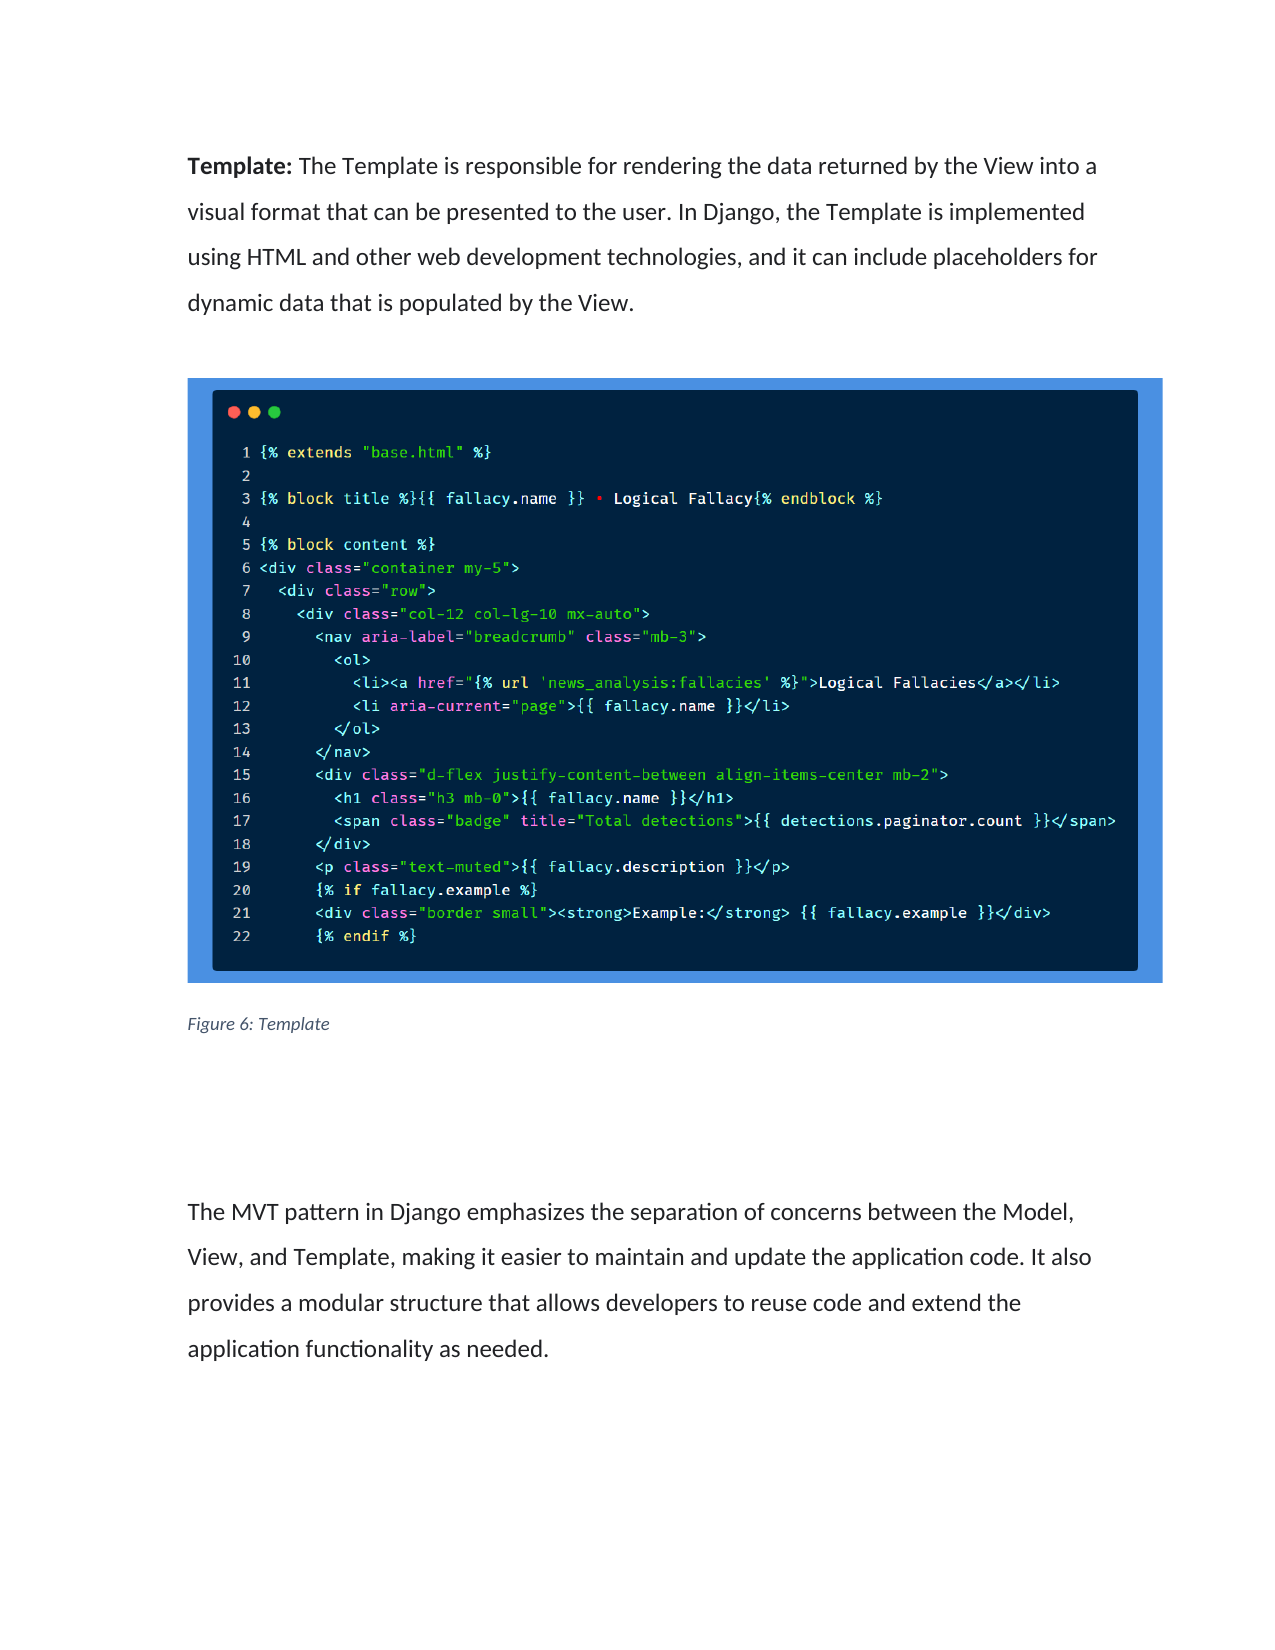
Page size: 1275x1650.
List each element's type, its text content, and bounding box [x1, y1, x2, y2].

text Template: The Template is responsible for rendering the data returned by the View into a visual format that can be presented to the user. In Django, the Template is implemented using HTML and other web development technologies, and it can include placeholders for dynamic data that is populated by the View. [187, 150, 1125, 318]
text The MVT pattern in Django emphasizes the separation of concerns between the Model, View, and Template, making it easier to maintain and update the application code. It also provides a modular structure that allows developers to reuse code and extend the application functionality as needed. [187, 1196, 1125, 1363]
text Figure 6: Template [150, 1013, 1125, 1036]
picture [187, 378, 1163, 983]
